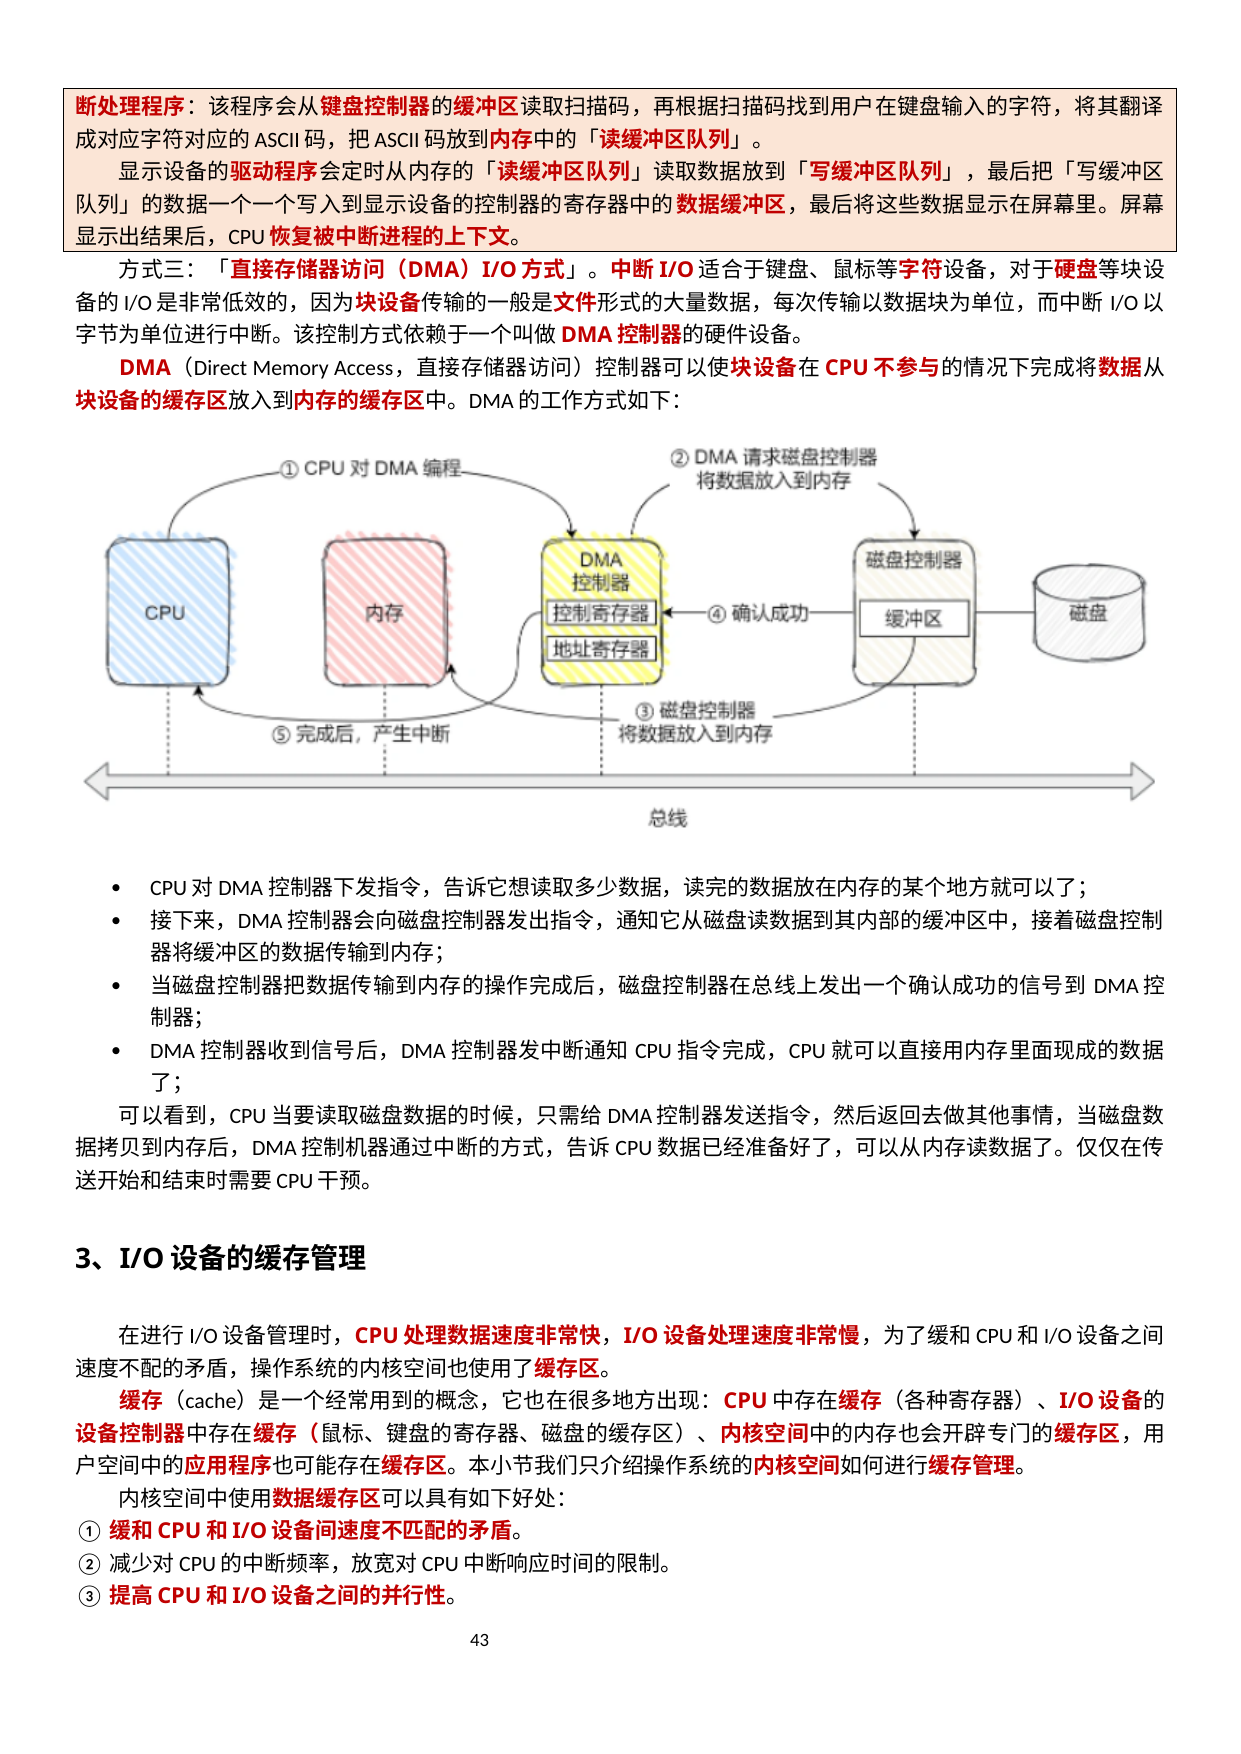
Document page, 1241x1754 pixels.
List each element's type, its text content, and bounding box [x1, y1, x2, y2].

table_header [64, 89, 1176, 251]
list DMA 控制器收到信号后，DMA 控制器发中断通知 CPU 指令完成，CPU 就可以直接用内存里面现成的数据了； [112, 1032, 1165, 1097]
text 方式三：「直接存储器访问（DMA）I/O方式」。中断I/O适合于键盘、鼠标等字符设备，对于硬盘等块设备的I/O是非常低效的，因为块设备传输的一般是文件形式的大量数据，每次传输以数据块为单位，而中断I/O以字节为单位进行中断。该控制方式依赖于一个叫做DMA控制器的硬件设备。 [75, 252, 1165, 350]
text 在进行I/O设备管理时，CPU处理数据速度非常快，I/O设备处理速度非常慢，为了缓和CPU和I/O设备之间速度不配的矛盾，操作系统的内核空间也使用了缓存区。 [75, 1318, 1165, 1383]
subtitle 3、I/O设备的缓存管理 [75, 1224, 1165, 1289]
list 接下来，DMA 控制器会向磁盘控制器发出指令，通知它从磁盘读数据到其内部的缓冲区中，接着磁盘控制器将缓冲区的数据传输到内存； [112, 902, 1165, 967]
list CPU对 DMA 控制器下发指令，告诉它想读取多少数据，读完的数据放在内存的某个地方就可以了； [112, 870, 1165, 902]
text ③ 提高CPU和I/O设备之间的并行性。 [75, 1578, 1165, 1611]
list 当磁盘控制器把数据传输到内存的操作完成后，磁盘控制器在总线上发出一个确认成功的信号到DMA控制器； [112, 967, 1165, 1032]
text ② 减少对CPU的中断频率，放宽对CPU中断响应时间的限制。 [75, 1546, 1165, 1578]
text DMA（Direct Memory Access，直接存储器访问）控制器可以使块设备在CPU不参与的情况下完成将数据从块设备的缓存区放入到内存的缓存区中。DMA的工作方式如下： [75, 350, 1165, 414]
text 缓存（cache）是一个经常用到的概念，它也在很多地方出现：CPU中存在缓存（各种寄存器）、I/O设备的设备控制器中存在缓存（鼠标、键盘的寄存器、磁盘的缓存区）、内核空间中的内存也会开辟专门的缓存区，用户空间中的应用程序也可能存在缓存区。本小节我们只介绍操作系统的内核空间如何进行缓存管理。 [75, 1383, 1165, 1481]
text ① 缓和CPU和I/O设备间速度不匹配的矛盾。 [75, 1513, 1165, 1546]
text 可以看到，CPU当要读取磁盘数据的时候，只需给DMA控制器发送指令，然后返回去做其他事情，当磁盘数据拷贝到内存后，DMA控制机器通过中断的方式，告诉CPU数据已经准备好了，可以从内存读数据了。仅仅在传送开始和结束时需要CPU干预。 [75, 1097, 1165, 1195]
picture [75, 414, 1165, 845]
text 内核空间中使用数据缓存区可以具有如下好处： [75, 1481, 1165, 1513]
